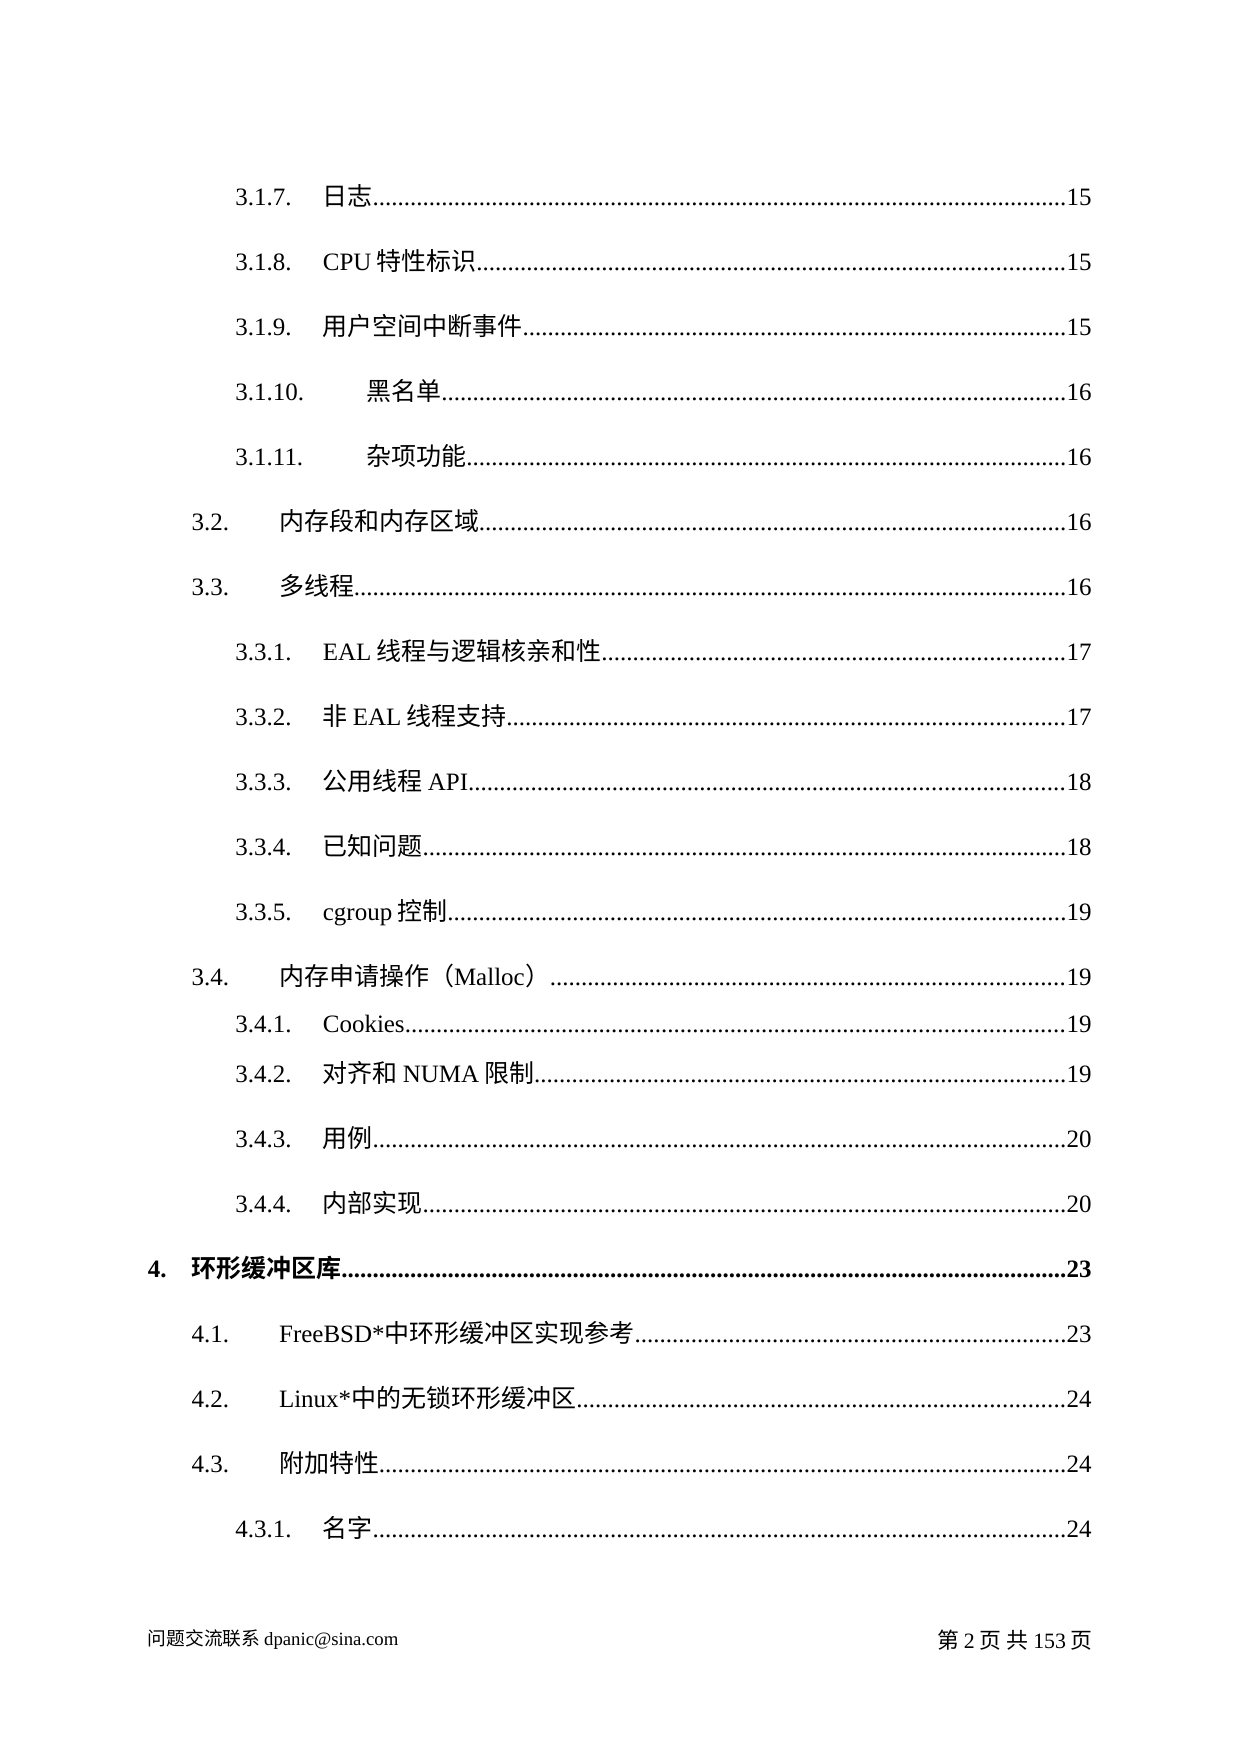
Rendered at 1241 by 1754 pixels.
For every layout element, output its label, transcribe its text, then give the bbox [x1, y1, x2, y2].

text 3.1.10. 黑名单 16 [235, 357, 1092, 422]
text 3.4.1. Cookies 19 [235, 1007, 1092, 1039]
text 4.3.1. 名字 24 [235, 1494, 1092, 1559]
text 3.4. 内存申请操作（Malloc） 19 [191, 942, 1092, 1007]
text 3.1.11. 杂项功能 16 [235, 422, 1092, 487]
text 3.1.8. CPU特性标识 15 [235, 227, 1092, 292]
text 3.4.2. 对齐和NUMA限制 19 [235, 1039, 1092, 1104]
text 3.2. 内存段和内存区域 16 [191, 487, 1092, 552]
text 3.4.3. 用例 20 [235, 1104, 1092, 1169]
text 3.3.2. 非EAL线程支持 17 [235, 682, 1092, 747]
text 3.1.9. 用户空间中断事件 15 [235, 292, 1092, 357]
text 3.3.5. cgroup控制 19 [235, 877, 1092, 942]
text 3.4.4. 内部实现 20 [235, 1169, 1092, 1234]
text 4. 环形缓冲区库 23 [148, 1234, 1092, 1299]
text 3.1.7. 日志 15 [235, 162, 1092, 227]
text 4.2. Linux*中的无锁环形缓冲区 24 [191, 1364, 1092, 1429]
text 3.3.1. EAL线程与逻辑核亲和性 17 [235, 617, 1092, 682]
text 3.3.4. 已知问题 18 [235, 812, 1092, 877]
text 4.3. 附加特性 24 [191, 1429, 1092, 1494]
text 3.3.3. 公用线程API 18 [235, 747, 1092, 812]
text 3.3. 多线程 16 [191, 552, 1092, 617]
text 4.1. FreeBSD*中环形缓冲区实现参考 23 [191, 1299, 1092, 1364]
